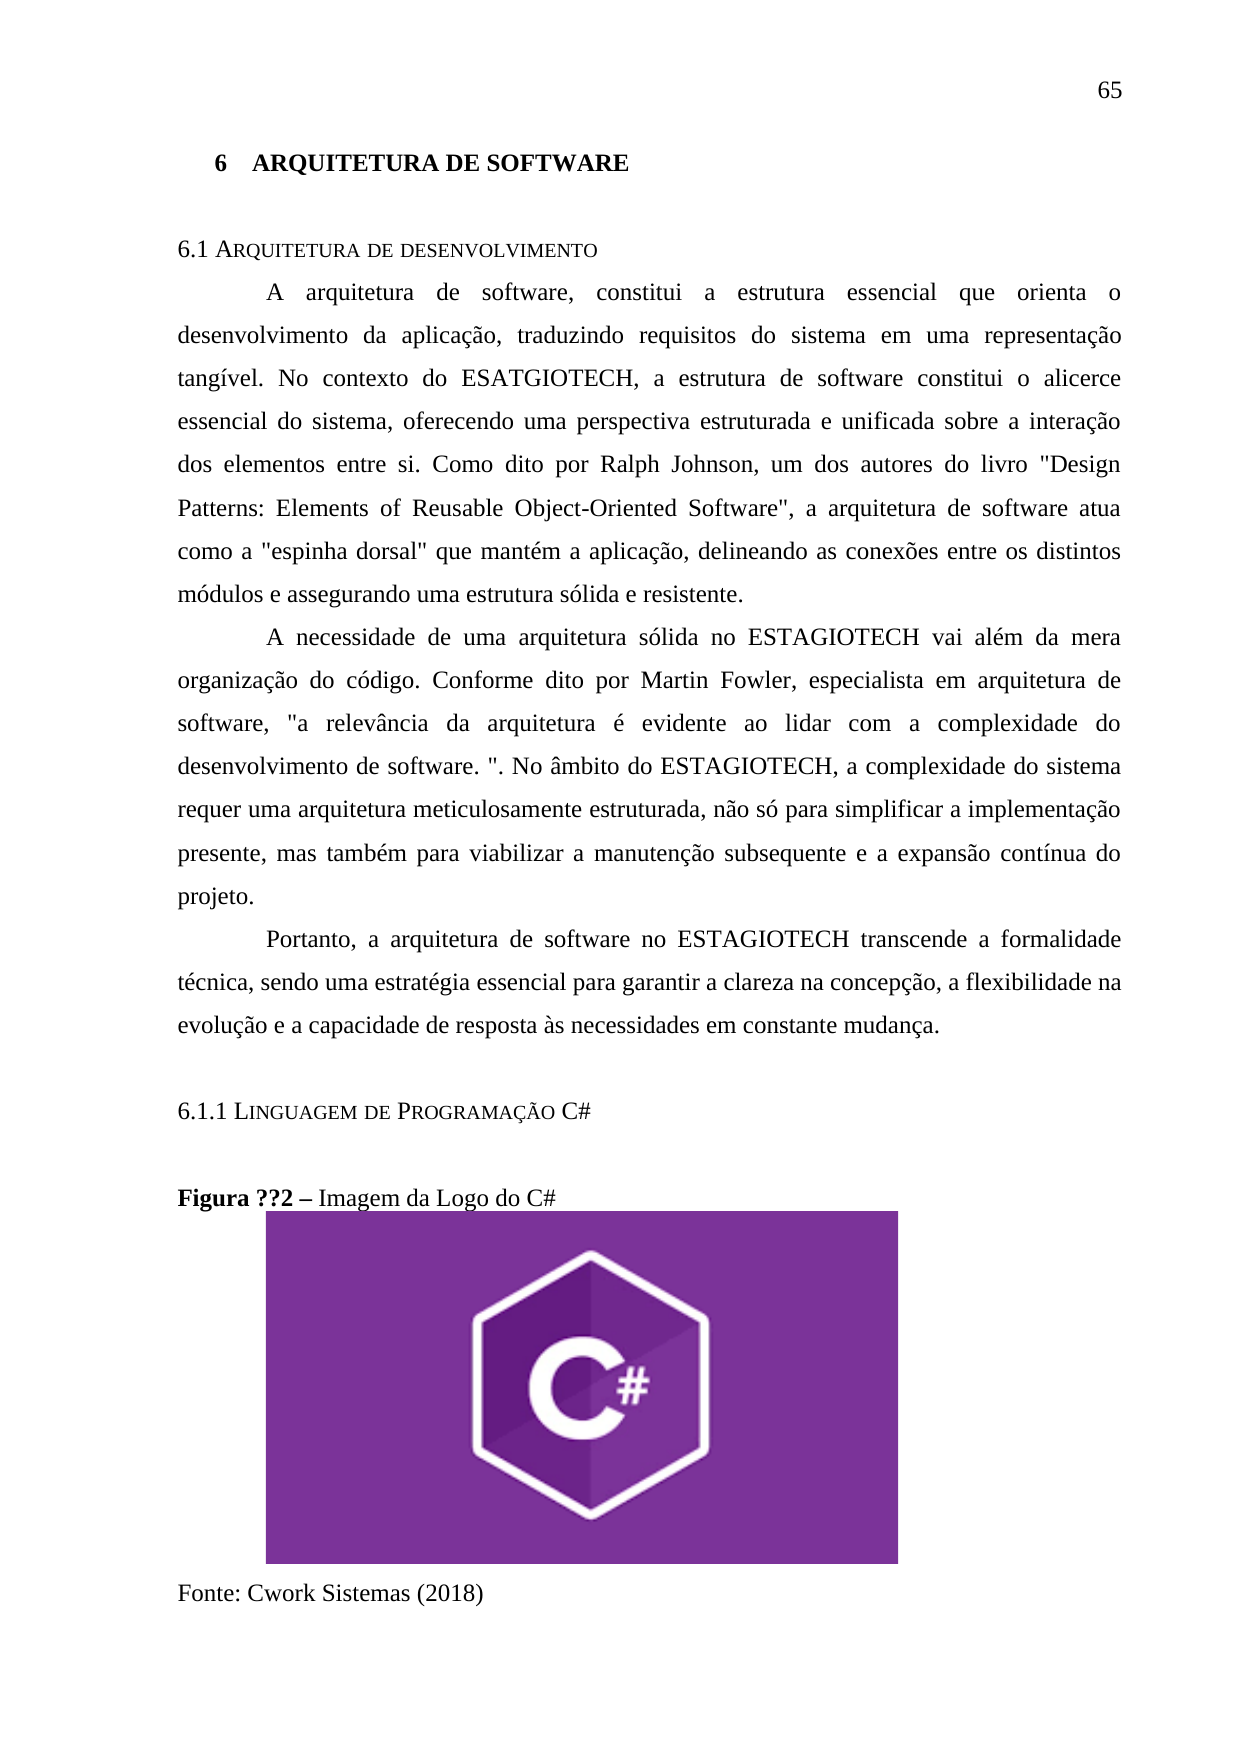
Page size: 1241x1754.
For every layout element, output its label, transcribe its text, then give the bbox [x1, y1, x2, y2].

picture [265, 1211, 899, 1564]
text Fonte: Cwork Sistemas (2018) [177, 1578, 1122, 1607]
subtitle ARQUITETURA DE SOFTWARE [214, 148, 1122, 176]
subtitle 6.1.1 Linguagem de Programação C# [177, 1096, 1122, 1125]
text Figura ?? – Imagem da Logo do C# [177, 1183, 1122, 1211]
text A necessidade de uma arquitetura sólida no ESTAGIOTECH vai além da mera organização do código. Conforme dito por Martin Fowler, especialista em arquitetura de software, "a relevância da arquitetura é evidente ao lidar com a complexidade do desenvolvimento de software. ". No âmbito do ESTAGIOTECH, a complexidade do sistema requer uma arquitetura meticulosamente estruturada, não só para simplificar a implementação presente, mas também para viabilizar a manutenção subsequente e a expansão contínua do projeto. [177, 622, 1122, 909]
text Portanto, a arquitetura de software no ESTAGIOTECH transcende a formalidade técnica, sendo uma estratégia essencial para garantir a clareza na concepção, a flexibilidade na evolução e a capacidade de resposta às necessidades em constante mudança. [177, 924, 1122, 1039]
subtitle 6.1 Arquitetura de desenvolvimento [177, 234, 1122, 263]
text A arquitetura de software, constitui a estrutura essencial que orienta o desenvolvimento da aplicação, traduzindo requisitos do sistema em uma representação tangível. No contexto do ESATGIOTECH, a estrutura de software constitui o alicerce essencial do sistema, oferecendo uma perspectiva estruturada e unificada sobre a interação dos elementos entre si. Como dito por Ralph Johnson, um dos autores do livro "Design Patterns: Elements of Reusable Object-Oriented Software", a arquitetura de software atua como a "espinha dorsal" que mantém a aplicação, delineando as conexões entre os distintos módulos e assegurando uma estrutura sólida e resistente. [177, 277, 1122, 608]
